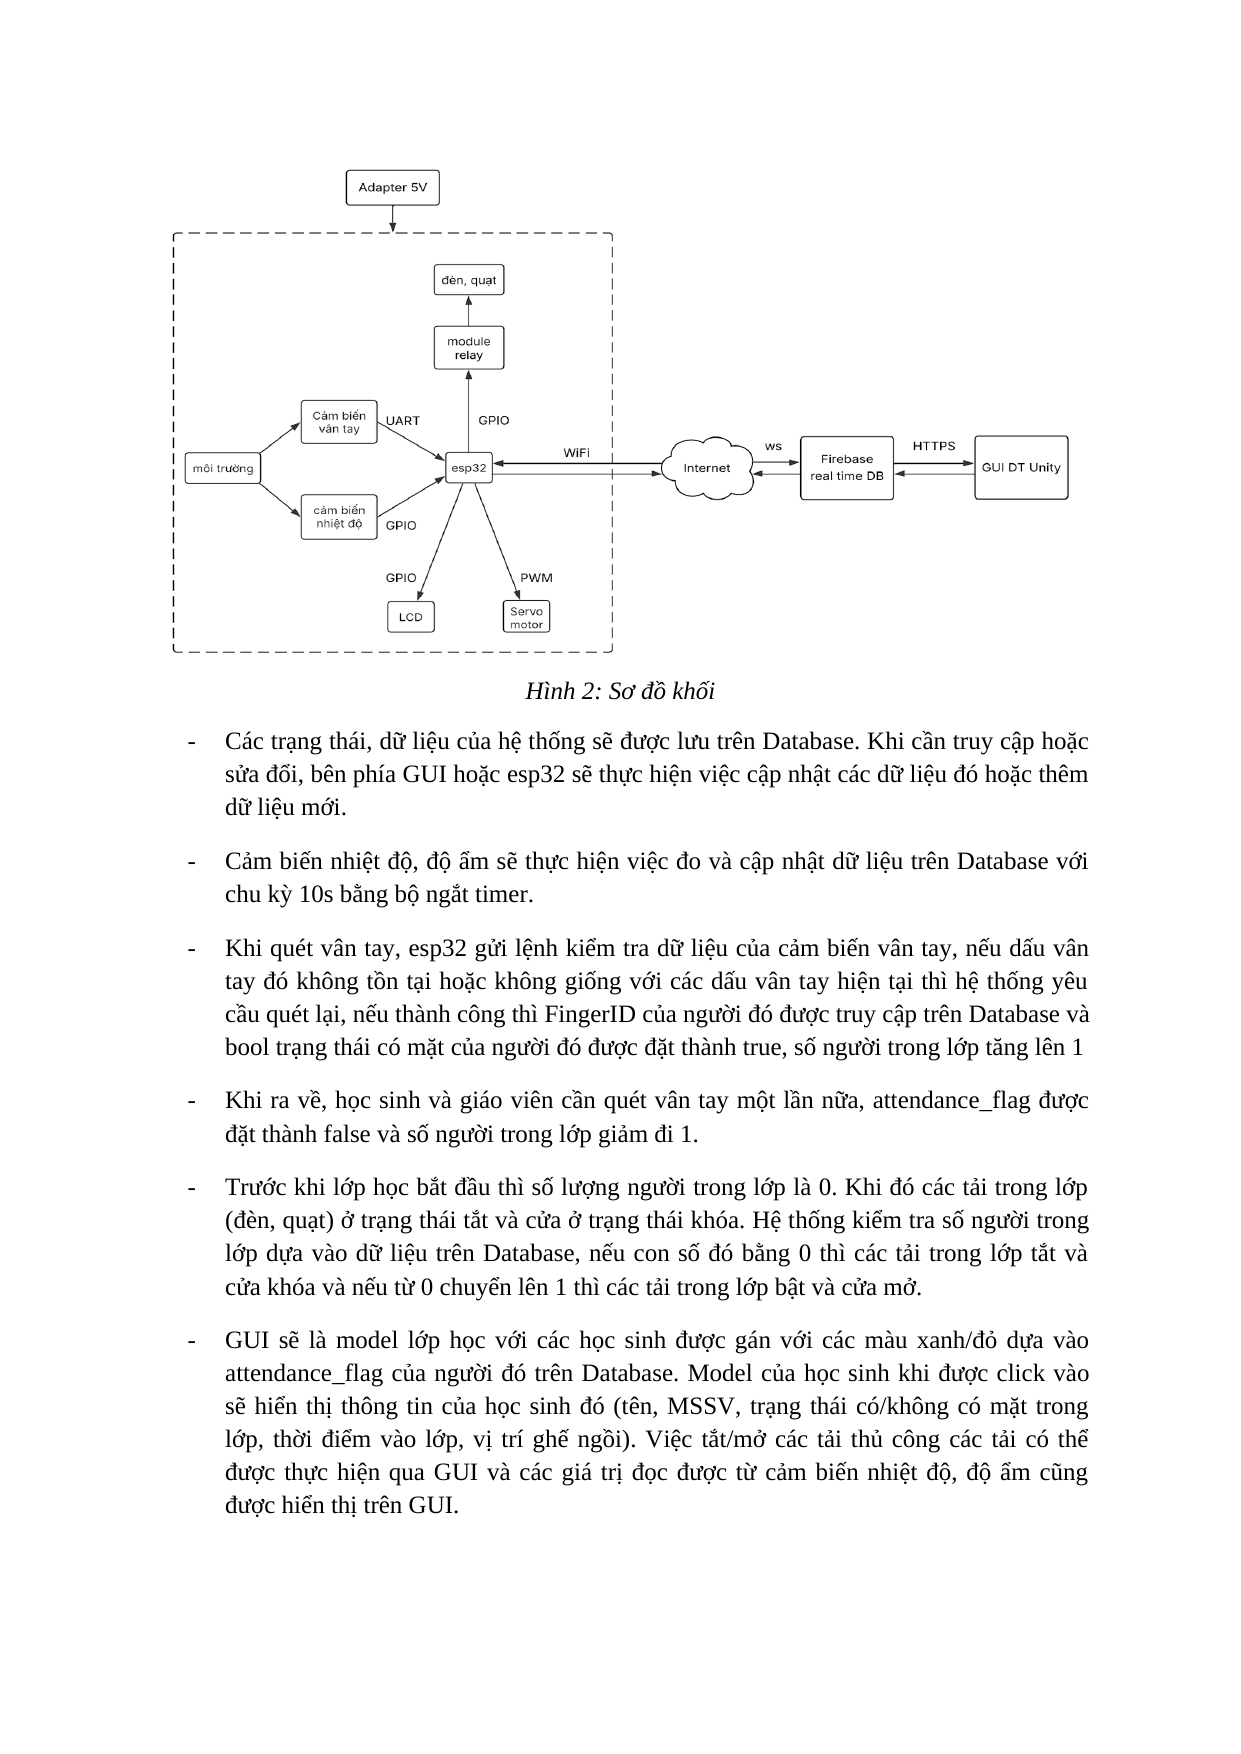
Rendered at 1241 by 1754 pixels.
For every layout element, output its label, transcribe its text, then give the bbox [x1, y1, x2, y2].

list Cảm biến nhiệt độ, độ ẩm sẽ thực hiện việc đo và cập nhật dữ liệu trên Database với chu kỳ 10s bằng bộ ngắt timer. [187, 846, 1090, 908]
list Khi ra về, học sinh và giáo viên cần quét vân tay một lần nữa, attendance_flag được đặt thành false và số người trong lớp giảm đi 1. [187, 1086, 1090, 1147]
list Khi quét vân tay, esp32 gửi lệnh kiểm tra dữ liệu của cảm biến vân tay, nếu dấu vân tay đó không tồn tại hoặc không giống với các dấu vân tay hiện tại thì hệ thống yêu cầu quét lại, nếu thành công thì FingerID của người đó được truy cập trên Database và bool trạng thái có mặt của người đó được đặt thành true, số người trong lớp tăng lên 1 [187, 933, 1090, 1061]
list Các trạng thái, dữ liệu của hệ thống sẽ được lưu trên Database. Khi cần truy cập hoặc sửa đổi, bên phía GUI hoặc esp32 sẽ thực hiện việc cập nhật các dữ liệu đó hoặc thêm dữ liệu mới. [187, 726, 1090, 821]
list Trước khi lớp học bắt đầu thì số lượng người trong lớp là 0. Khi đó các tải trong lớp (đèn, quạt) ở trạng thái tắt và cửa ở trạng thái khóa. Hệ thống kiểm tra số người trong lớp dựa vào dữ liệu trên Database, nếu con số đó bằng 0 thì các tải trong lớp tắt và cửa khóa và nếu từ 0 chuyển lên 1 thì các tải trong lớp bật và cửa mở. [187, 1172, 1090, 1300]
text Hình 2: Sơ đồ khối [150, 676, 1090, 705]
list GUI sẽ là model lớp học với các học sinh được gán với các màu xanh/đỏ dựa vào attendance_flag của người đó trên Database. Model của học sinh khi được click vào sẽ hiển thị thông tin của học sinh đó (tên, MSSV, trạng thái có/không có mặt trong lớp, thời điểm vào lớp, vị trí ghế ngồi). Việc tắt/mở các tải thủ công các tải có thể được thực hiện qua GUI và các giá trị đọc được từ cảm biến nhiệt độ, độ ẩm cũng được hiển thị trên GUI. [187, 1325, 1090, 1519]
picture [150, 150, 1090, 673]
